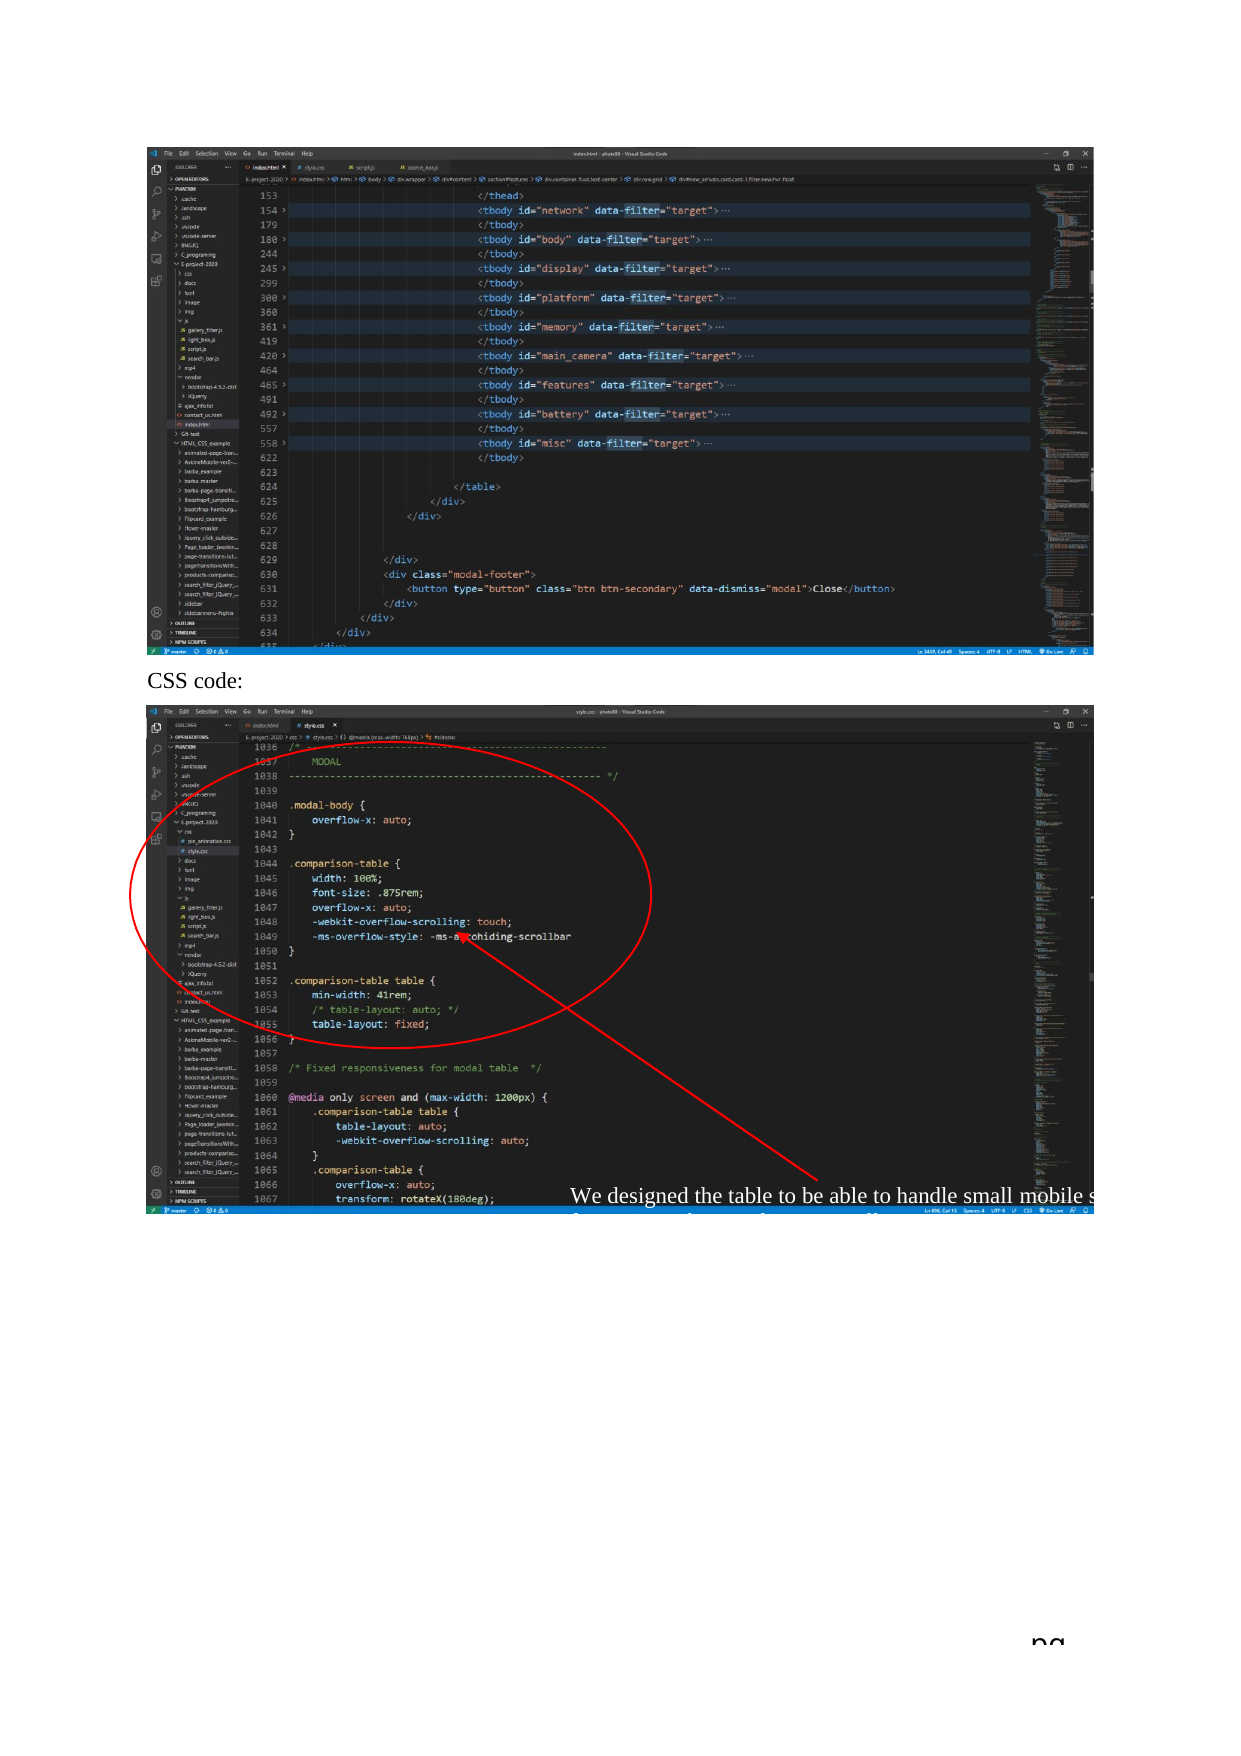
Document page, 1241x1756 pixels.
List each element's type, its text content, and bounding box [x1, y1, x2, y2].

picture [146, 743, 650, 1047]
picture [147, 147, 1094, 655]
picture [146, 705, 1094, 1214]
text CSS code: [147, 667, 1240, 693]
